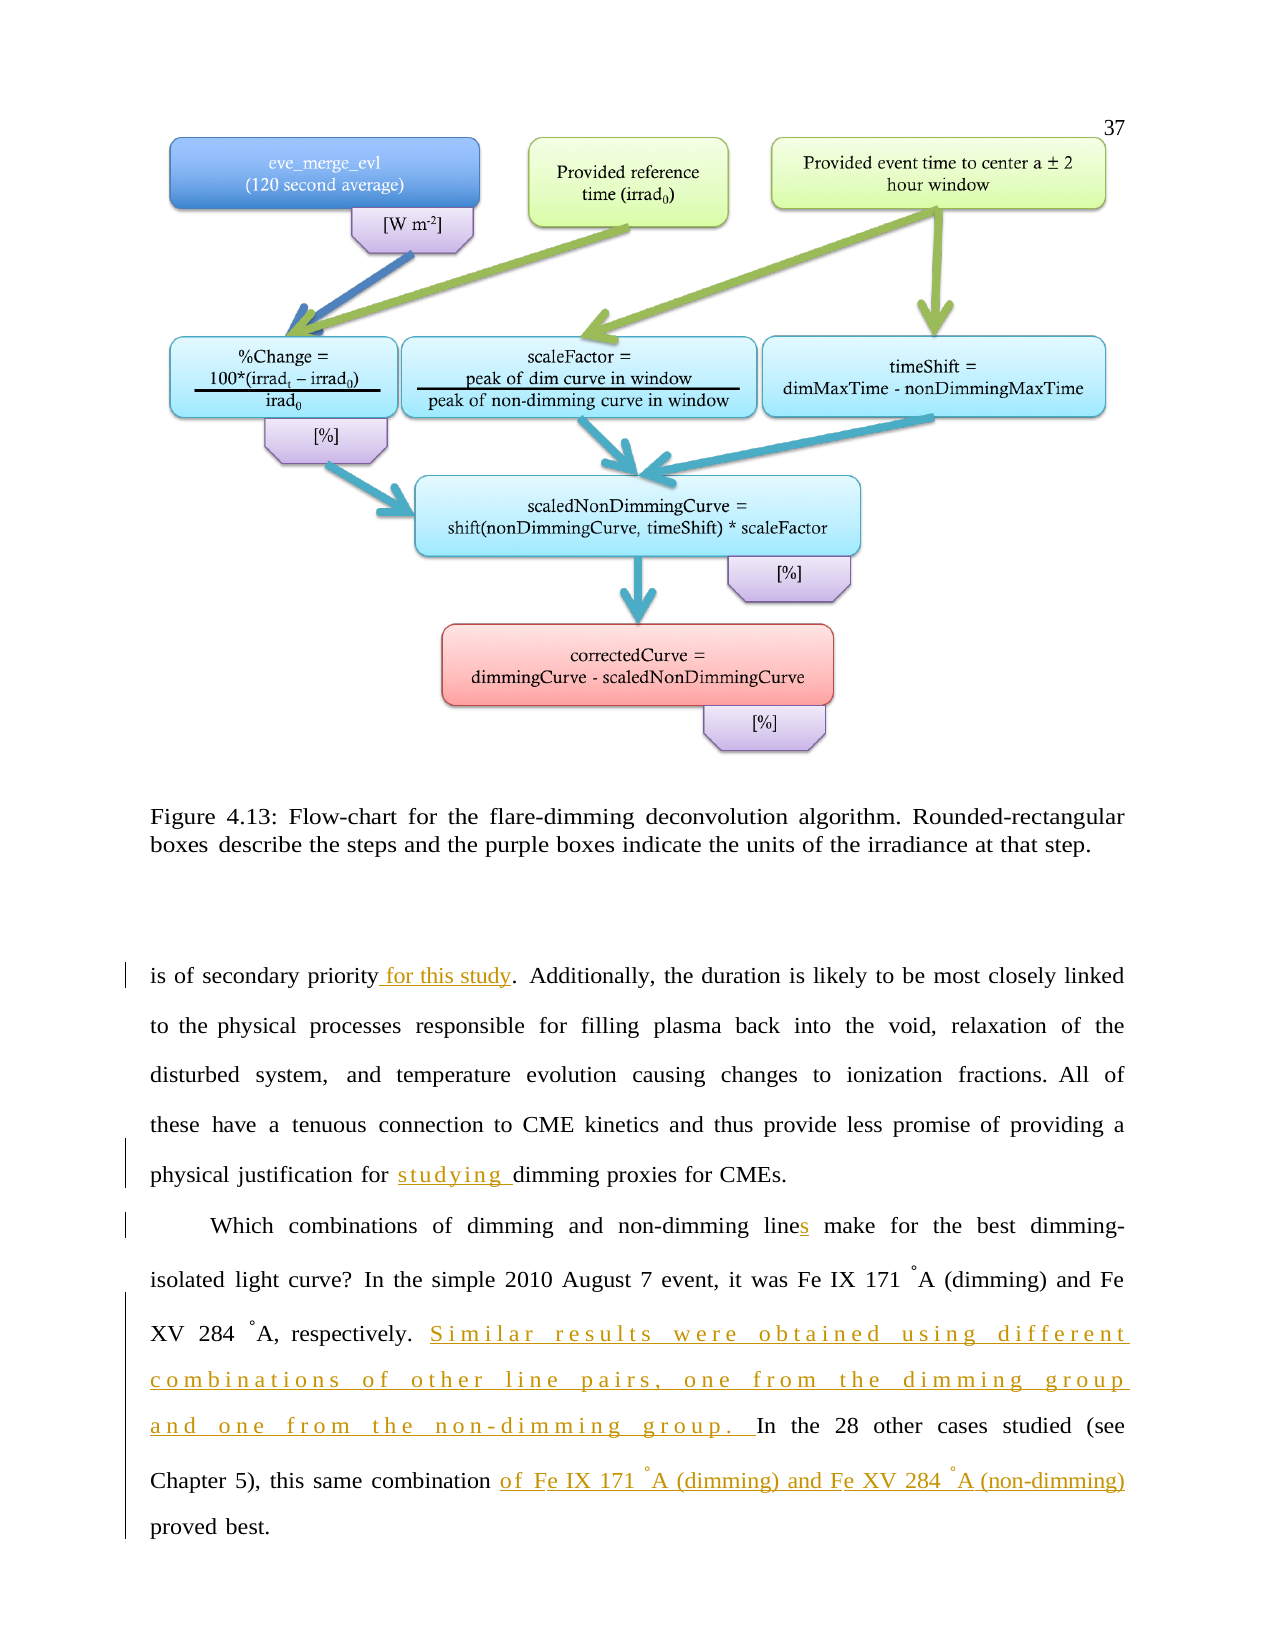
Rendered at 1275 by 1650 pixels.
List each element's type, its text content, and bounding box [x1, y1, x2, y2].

picture [165, 140, 1110, 757]
text Which combinations of dimming and non-dimming line make for the best dimming-isolated light curve? In the simple 2010 August 7 event, it was Fe IX 171 ˚A (dimming) and Fe XV 284 ˚A, respectively. In the 28 other cases studied (see Chapter 5), this same combination proved best. [150, 1212, 1125, 1389]
text 37 [139, 113, 1125, 140]
text Which combinations of dimming and non-dimming line make for the best dimming-isolated light curve? In the simple 2010 August 7 event, it was Fe IX 171 ˚A (dimming) and Fe XV 284 ˚A, respectively. In the 28 other cases studied (see Chapter 5), this same combination proved best. [150, 1390, 1125, 1539]
text Figure 4.13: Flow-chart for the flare-dimming deconvolution algorithm. Rounded-rectangular boxes describe the steps and the purple boxes indicate the units of the irradiance at that step. [150, 803, 1125, 858]
text is of secondary priority. Additionally, the duration is likely to be most closely linked to the physical processes responsible for filling plasma back into the void, relaxation of the disturbed system, and temperature evolution causing changes to ionization fractions. All of these have a tenuous connection to CME kinetics and thus provide less promise of providing a physical justification for dimming proxies for CMEs. [150, 962, 1125, 1187]
